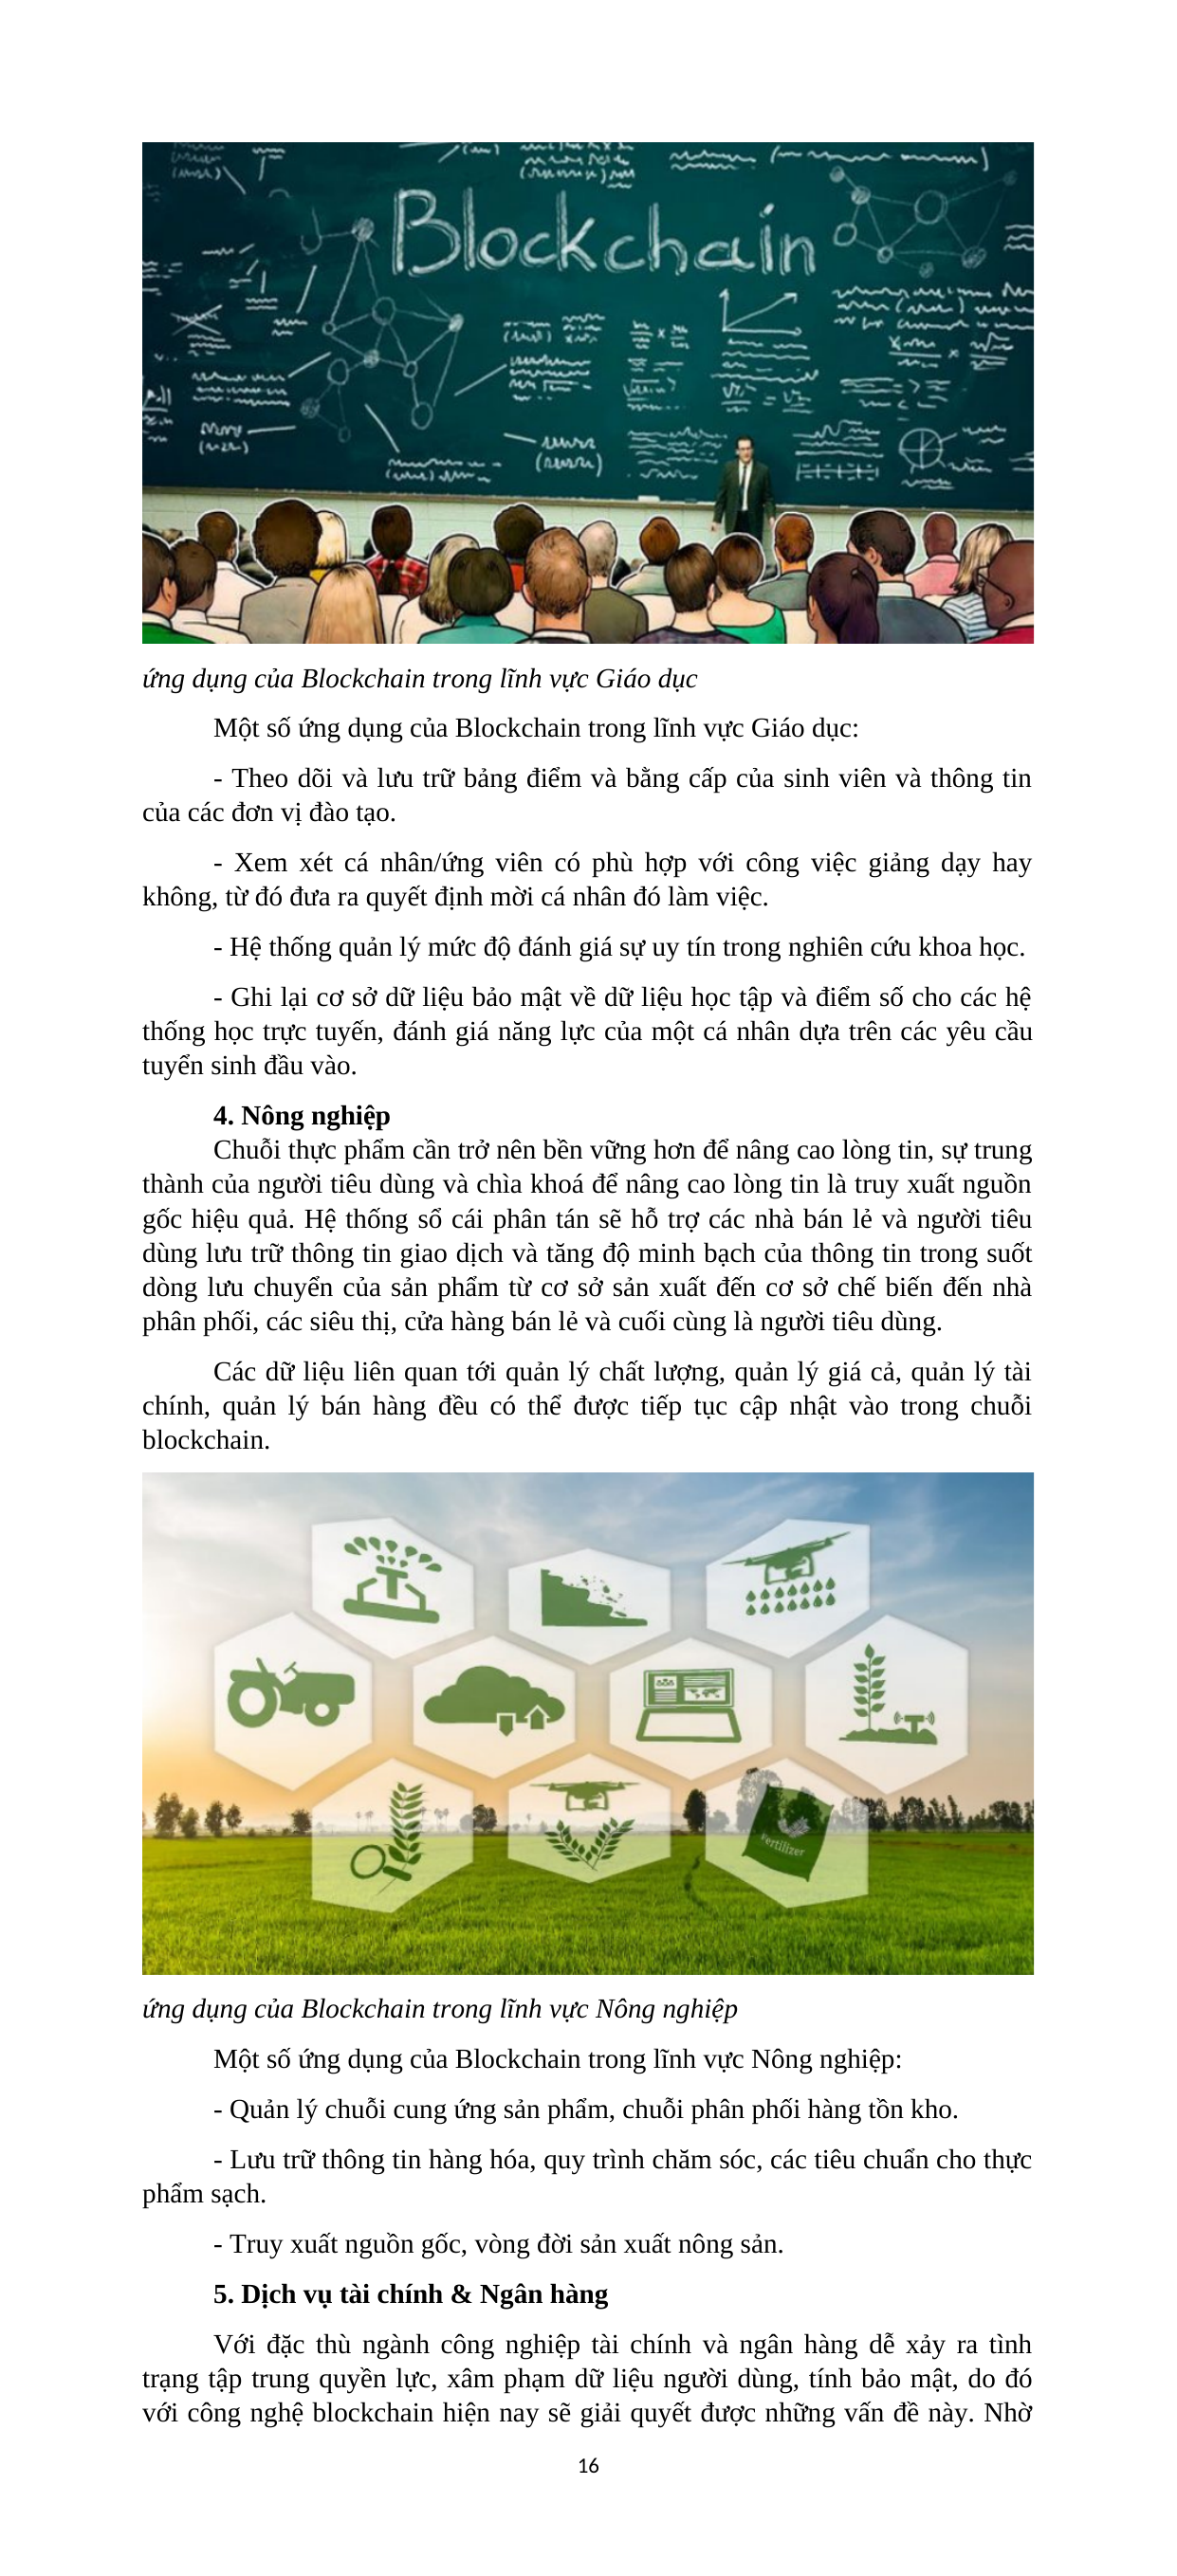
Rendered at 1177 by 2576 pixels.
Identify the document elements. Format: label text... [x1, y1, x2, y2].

text ứng dụng của Blockchain trong lĩnh vực Nông nghiệp [142, 1993, 1034, 2024]
text 5. Dịch vụ tài chính & Ngân hàng [142, 2277, 1034, 2309]
text Một số ứng dụng của Blockchain trong lĩnh vực Nông nghiệp: [142, 2042, 1034, 2074]
text - Xem xét cá nhân/ứng viên có phù hợp với công việc giảng dạy hay không, từ đó đưa ra quyết định mời cá nhân đó làm việc. [142, 846, 1034, 912]
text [142, 2328, 1034, 2428]
text ứng dụng của Blockchain trong lĩnh vực Giáo dục [142, 662, 1034, 693]
text - Quản lý chuỗi cung ứng sản phẩm, chuỗi phân phối hàng tồn kho. [142, 2092, 1034, 2125]
subtitle 4. Nông nghiệp [142, 1099, 1034, 1131]
text Chuỗi thực phẩm cần trở nên bền vững hơn để nâng cao lòng tin, sự trung thành của người tiêu dùng và chìa khoá để nâng cao lòng tin là truy xuất nguồn gốc hiệu quả. Hệ thống sổ cái phân tán sẽ hỗ trợ các nhà bán lẻ và người tiêu dùng lưu trữ thông tin giao dịch và tăng độ minh bạch của thông tin trong suốt dòng lưu chuyển của sản phẩm từ cơ sở sản xuất đến cơ sở chế biến đến nhà phân phối, các siêu thị, cửa hàng bán lẻ và cuối cùng là người tiêu dùng. [142, 1133, 1034, 1336]
text Một số ứng dụng của Blockchain trong lĩnh vực Giáo dục: [142, 712, 1034, 743]
text - Truy xuất nguồn gốc, vòng đời sản xuất nông sản. [142, 2227, 1034, 2259]
text - Hệ thống quản lý mức độ đánh giá sự uy tín trong nghiên cứu khoa học. [142, 930, 1034, 962]
text - Theo dõi và lưu trữ bảng điểm và bằng cấp của sinh viên và thông tin của các đơn vị đào tạo. [142, 761, 1034, 828]
text - Ghi lại cơ sở dữ liệu bảo mật về dữ liệu học tập và điểm số cho các hệ thống học trực tuyến, đánh giá năng lực của một cá nhân dựa trên các yêu cầu tuyển sinh đầu vào. [142, 980, 1034, 1081]
text - Lưu trữ thông tin hàng hóa, quy trình chăm sóc, các tiêu chuẩn cho thực phẩm sạch. [142, 2143, 1034, 2209]
text Các dữ liệu liên quan tới quản lý chất lượng, quản lý giá cả, quản lý tài chính, quản lý bán hàng đều có thể được tiếp tục cập nhật vào trong chuỗi blockchain. [142, 1355, 1034, 1455]
picture [142, 142, 1035, 644]
picture [142, 1472, 1035, 1975]
